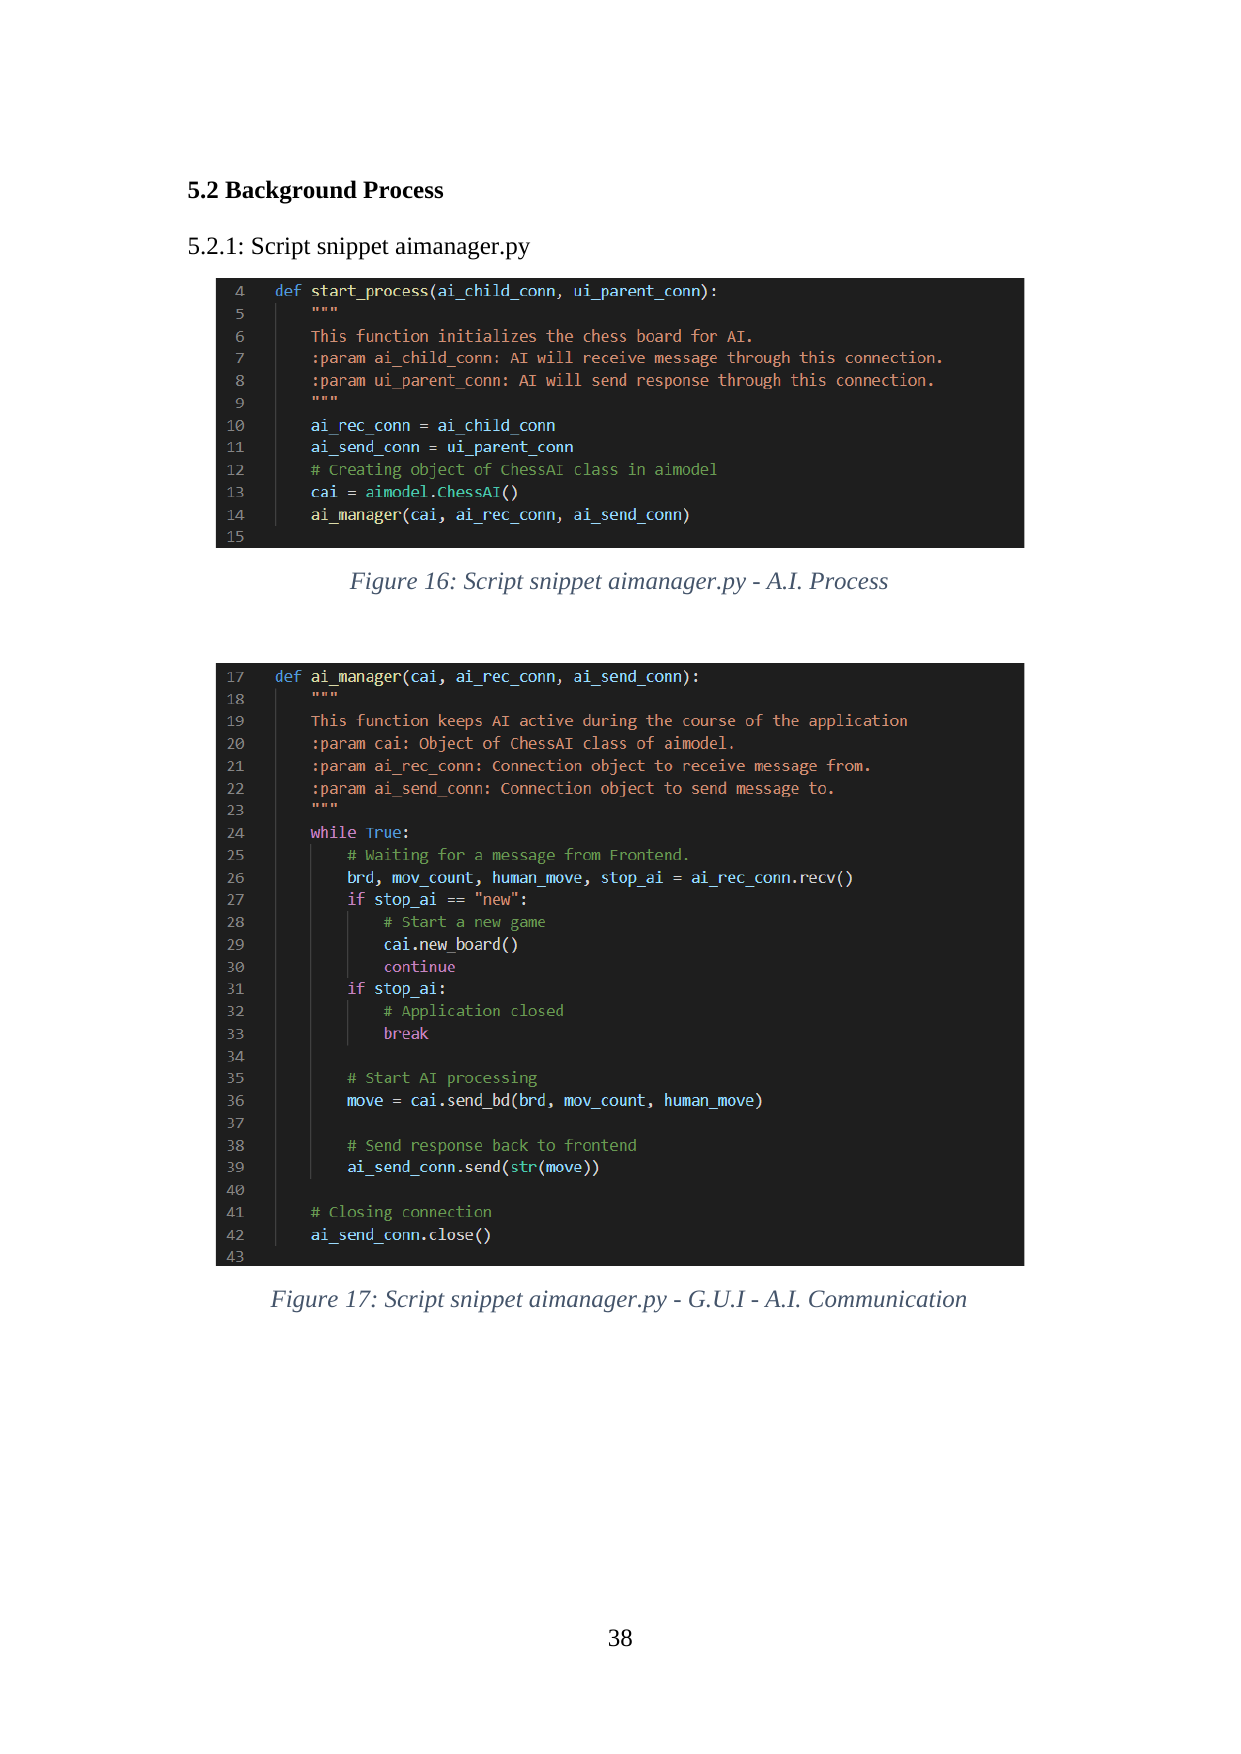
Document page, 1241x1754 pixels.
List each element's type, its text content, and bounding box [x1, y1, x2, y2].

text Figure 17: Script snippet aimanager.py - G.U.I - A.I. Communication [187, 1284, 1053, 1313]
subtitle 5.2 Background Process [187, 175, 1053, 204]
picture [215, 278, 1025, 548]
picture [215, 663, 1025, 1266]
text Figure 16: Script snippet aimanager.py - A.I. Process [187, 566, 1053, 595]
text 5.2.1: Script snippet aimanager.py [187, 231, 1053, 260]
